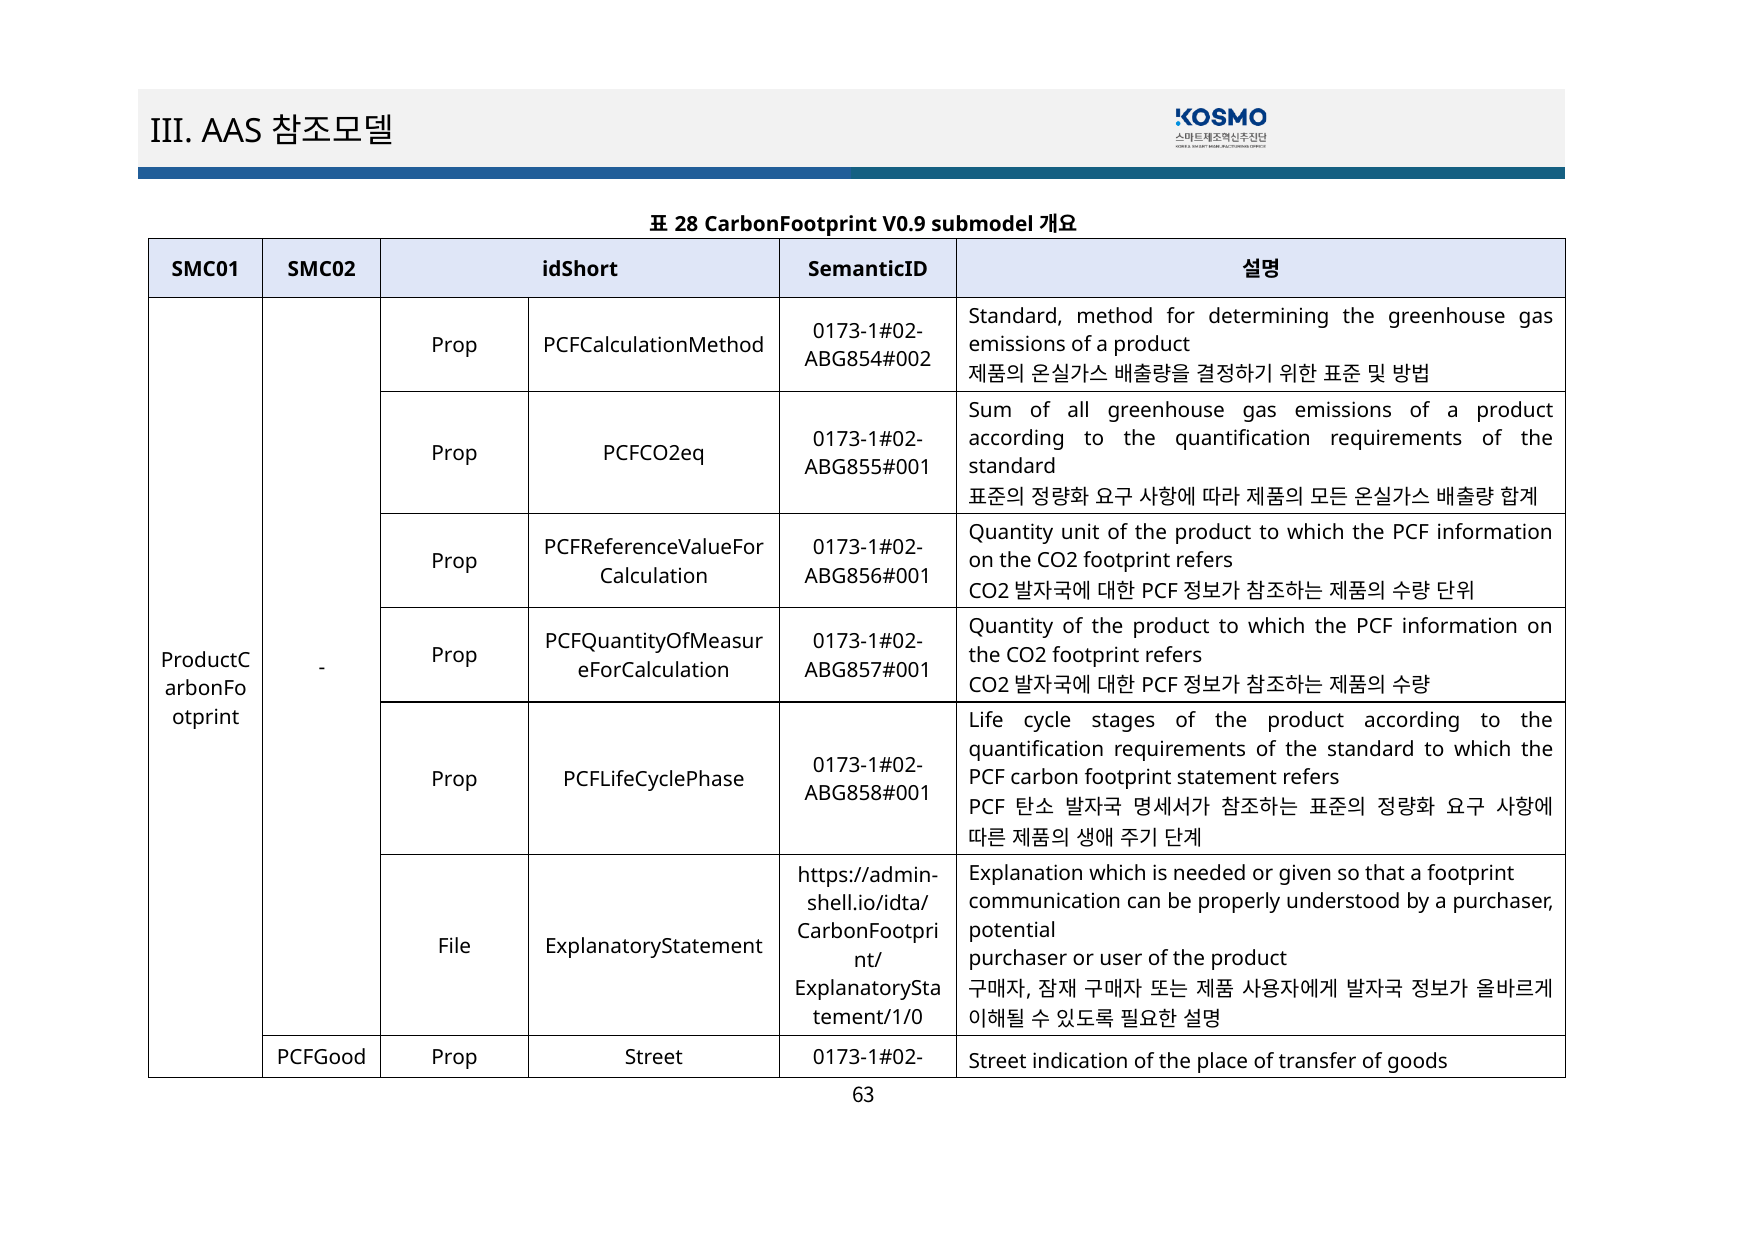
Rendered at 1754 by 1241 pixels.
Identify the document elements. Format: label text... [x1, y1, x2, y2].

table_header idShort [381, 239, 779, 297]
table_header SMC02 [263, 239, 380, 297]
table_cell Prop [381, 703, 528, 854]
table_cell Prop [381, 1036, 528, 1077]
table_cell 0173-1#02-ABG856#001 [780, 514, 956, 607]
table_cell Street indication of the place of transfer of goods 화물이송장소의 도로표시 [957, 1036, 1565, 1077]
table_cell Street [529, 1036, 779, 1077]
table_cell Quantity of the product to which the PCF information on the CO2 footprint refers CO2 발자국에 대한 PCF 정보가 참조하는 제품의 수량 [957, 608, 1565, 701]
table_header SemanticID [780, 239, 956, 297]
table_cell Explanation which is needed or given so that a footprint communication can be properly understood by a purchaser, potential purchaser or user of the product 구매자, 잠재 구매자 또는 제품 사용자에게 발자국 정보가 올바르게 이해될 수 있도록 필요한 설명 [957, 855, 1565, 1035]
table_cell Prop [381, 298, 528, 391]
picture [1175, 108, 1267, 148]
table_cell PCFCO2eq [529, 392, 779, 513]
table_cell PCFCalculationMethod [529, 298, 779, 391]
table_cell 0173-1#02-ABG854#002 [780, 298, 956, 391]
table_cell Prop [381, 392, 528, 513]
table_cell - [263, 298, 380, 1035]
table_cell ProductCarbonFootprint [149, 298, 262, 1077]
table_cell PCFQuantityOfMeasureForCalculation [529, 608, 779, 701]
table_cell Quantity unit of the product to which the PCF information on the CO2 footprint refers CO2 발자국에 대한 PCF 정보가 참조하는 제품의 수량 단위 [957, 514, 1565, 607]
table_cell Standard, method for determining the greenhouse gas emissions of a product 제품의 온실가스 배출량을 결정하기 위한 표준 및 방법 [957, 298, 1565, 391]
table_cell 0173-1#02-ABG855#001 [780, 392, 956, 513]
table_cell PCFLifeCyclePhase [529, 703, 779, 854]
table_cell Prop [381, 514, 528, 607]
table_cell PCFGoodsAddressHandover [263, 1036, 380, 1077]
table_cell Prop [381, 608, 528, 701]
table_cell File [381, 855, 528, 1035]
table_cell Sum of all greenhouse gas emissions of a product according to the quantification requirements of the standard 표준의 정량화 요구 사항에 따라 제품의 모든 온실가스 배출량 합계 [957, 392, 1565, 513]
table_cell https://admin-shell.io/idta/CarbonFootprint/ExplanatoryStatement/1/0 [780, 855, 956, 1035]
table_cell 0173-1#02-ABH956#001 [780, 1036, 956, 1077]
table_header 설명 [957, 239, 1565, 297]
table_cell Life cycle stages of the product according to the quantification requirements of the standard to which the PCF carbon footprint statement refers PCF 탄소 발자국 명세서가 참조하는 표준의 정량화 요구 사항에 따른 제품의 생애 주기 단계 [957, 703, 1565, 854]
table_cell 0173-1#02-ABG858#001 [780, 703, 956, 854]
table_cell 0173-1#02-ABG857#001 [780, 608, 956, 701]
table_header SMC01 [149, 239, 262, 297]
table_cell ExplanatoryStatement [529, 855, 779, 1035]
table_cell PCFReferenceValueForCalculation [529, 514, 779, 607]
